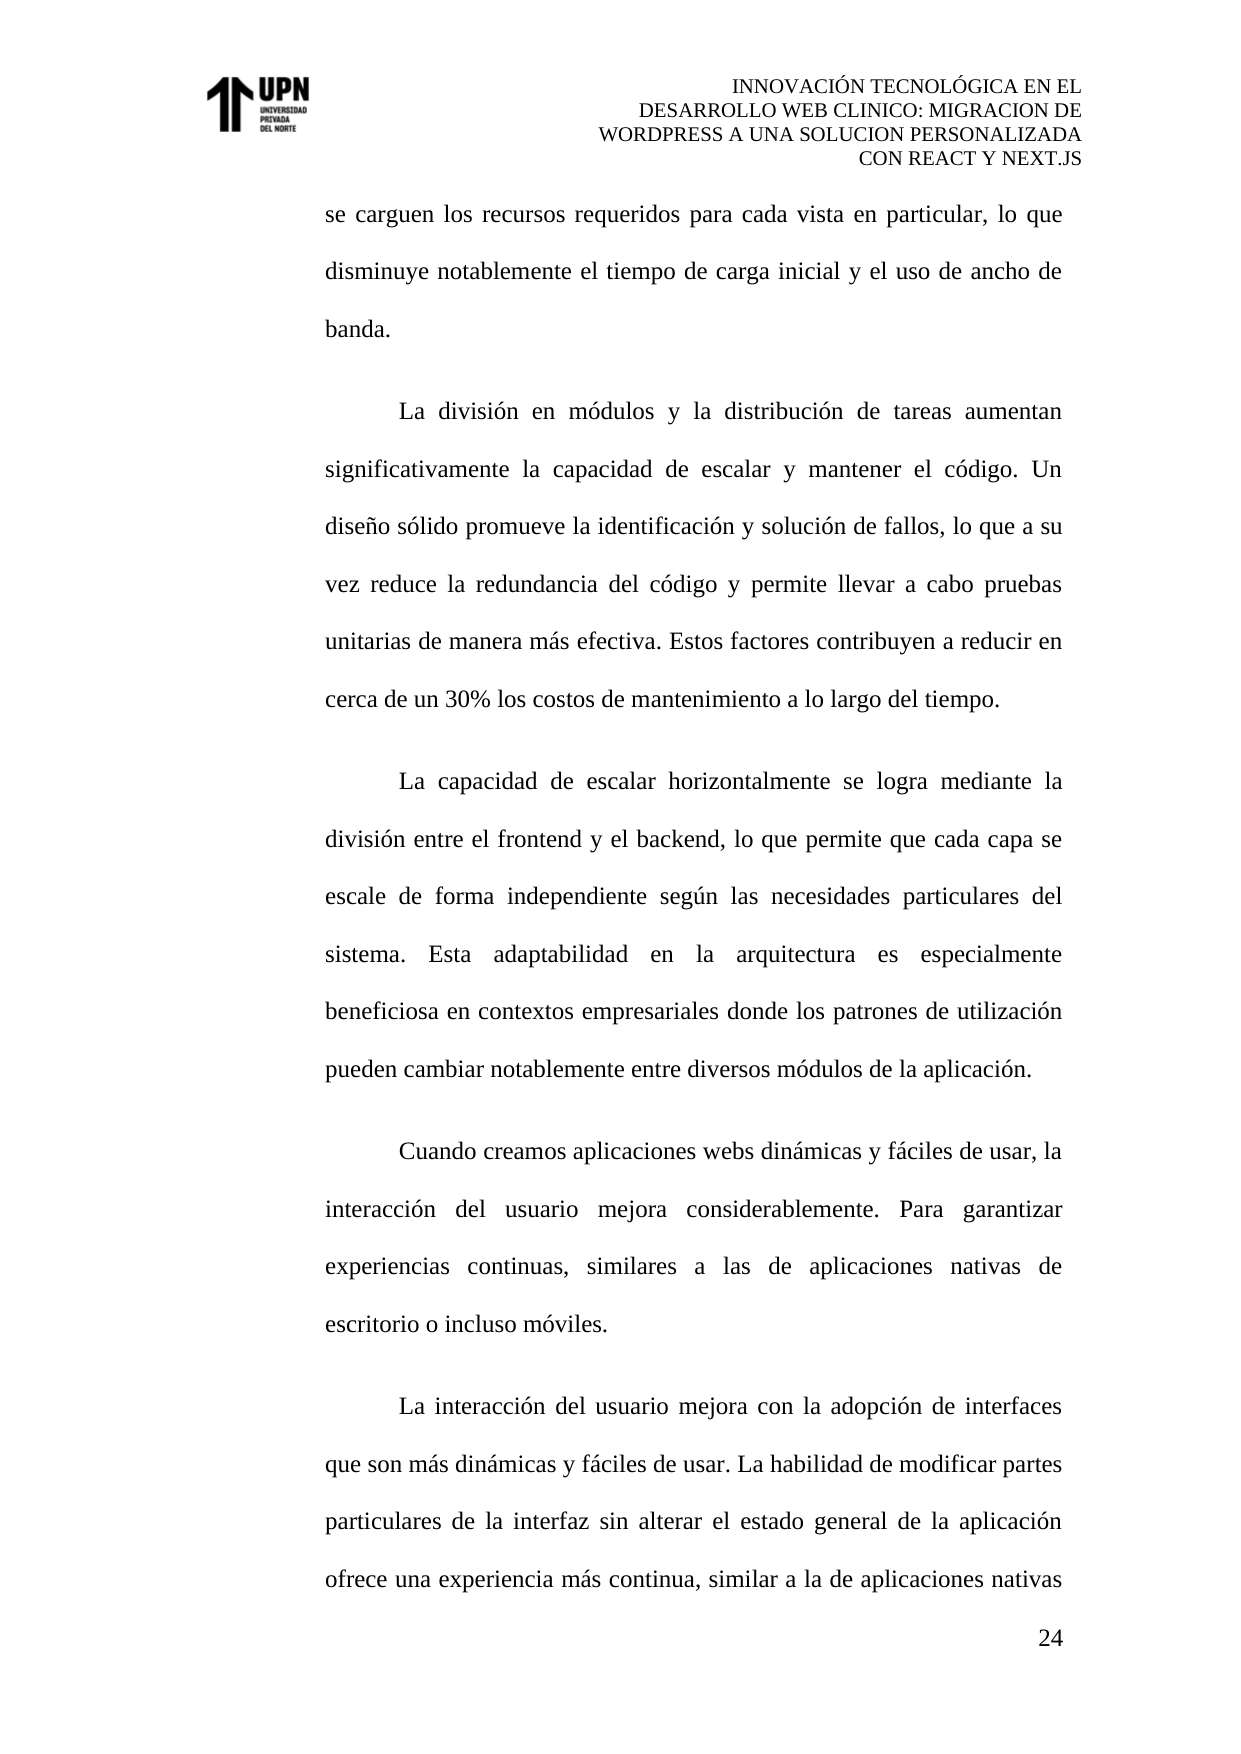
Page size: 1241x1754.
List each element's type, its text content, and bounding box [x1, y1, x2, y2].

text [325, 199, 1063, 342]
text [325, 1391, 1063, 1592]
text Cuando creamos aplicaciones webs dinámicas y fáciles de usar, la interacción del usuario mejora considerablemente. Para garantizar experiencias continuas, similares a las de aplicaciones nativas de escritorio o incluso móviles. [325, 1136, 1063, 1337]
text La división en módulos y la distribución de tareas aumentan significativamente la capacidad de escalar y mantener el código. Un diseño sólido promueve la identificación y solución de fallos, lo que a su vez reduce la redundancia del código y permite llevar a cabo pruebas unitarias de manera más efectiva. Estos factores contribuyen a reducir en cerca de un 30% los costos de mantenimiento a lo largo del tiempo. [325, 396, 1063, 712]
picture [203, 73, 313, 132]
text La capacidad de escalar horizontalmente se logra mediante la división entre el frontend y el backend, lo que permite que cada capa se escale de forma independiente según las necesidades particulares del sistema. Esta adaptabilidad en la arquitectura es especialmente beneficiosa en contextos empresariales donde los patrones de utilización pueden cambiar notablemente entre diversos módulos de la aplicación. [325, 766, 1063, 1082]
